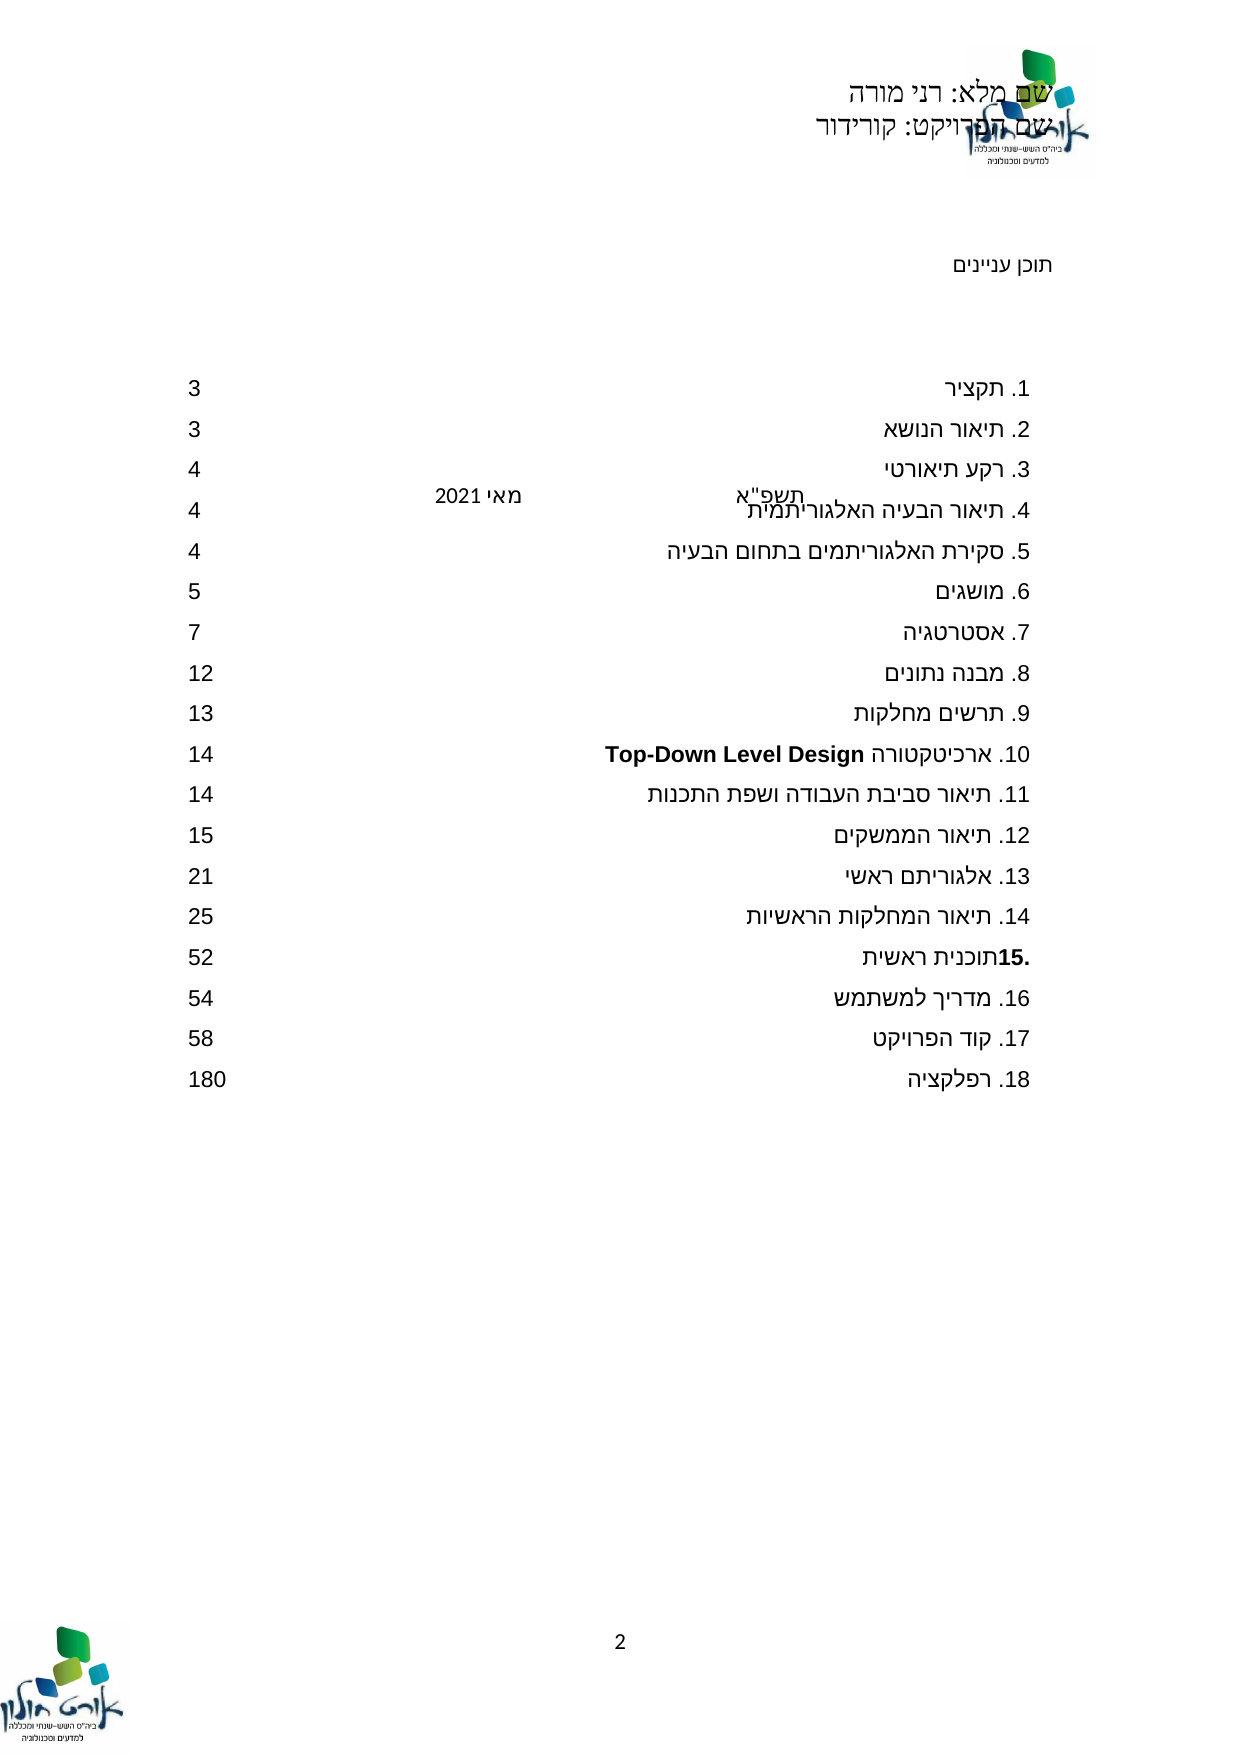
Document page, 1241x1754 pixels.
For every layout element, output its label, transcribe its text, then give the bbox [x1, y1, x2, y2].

picture [965, 46, 1097, 178]
picture [0, 1622, 131, 1754]
text תוכן עניינים [187, 253, 1053, 277]
